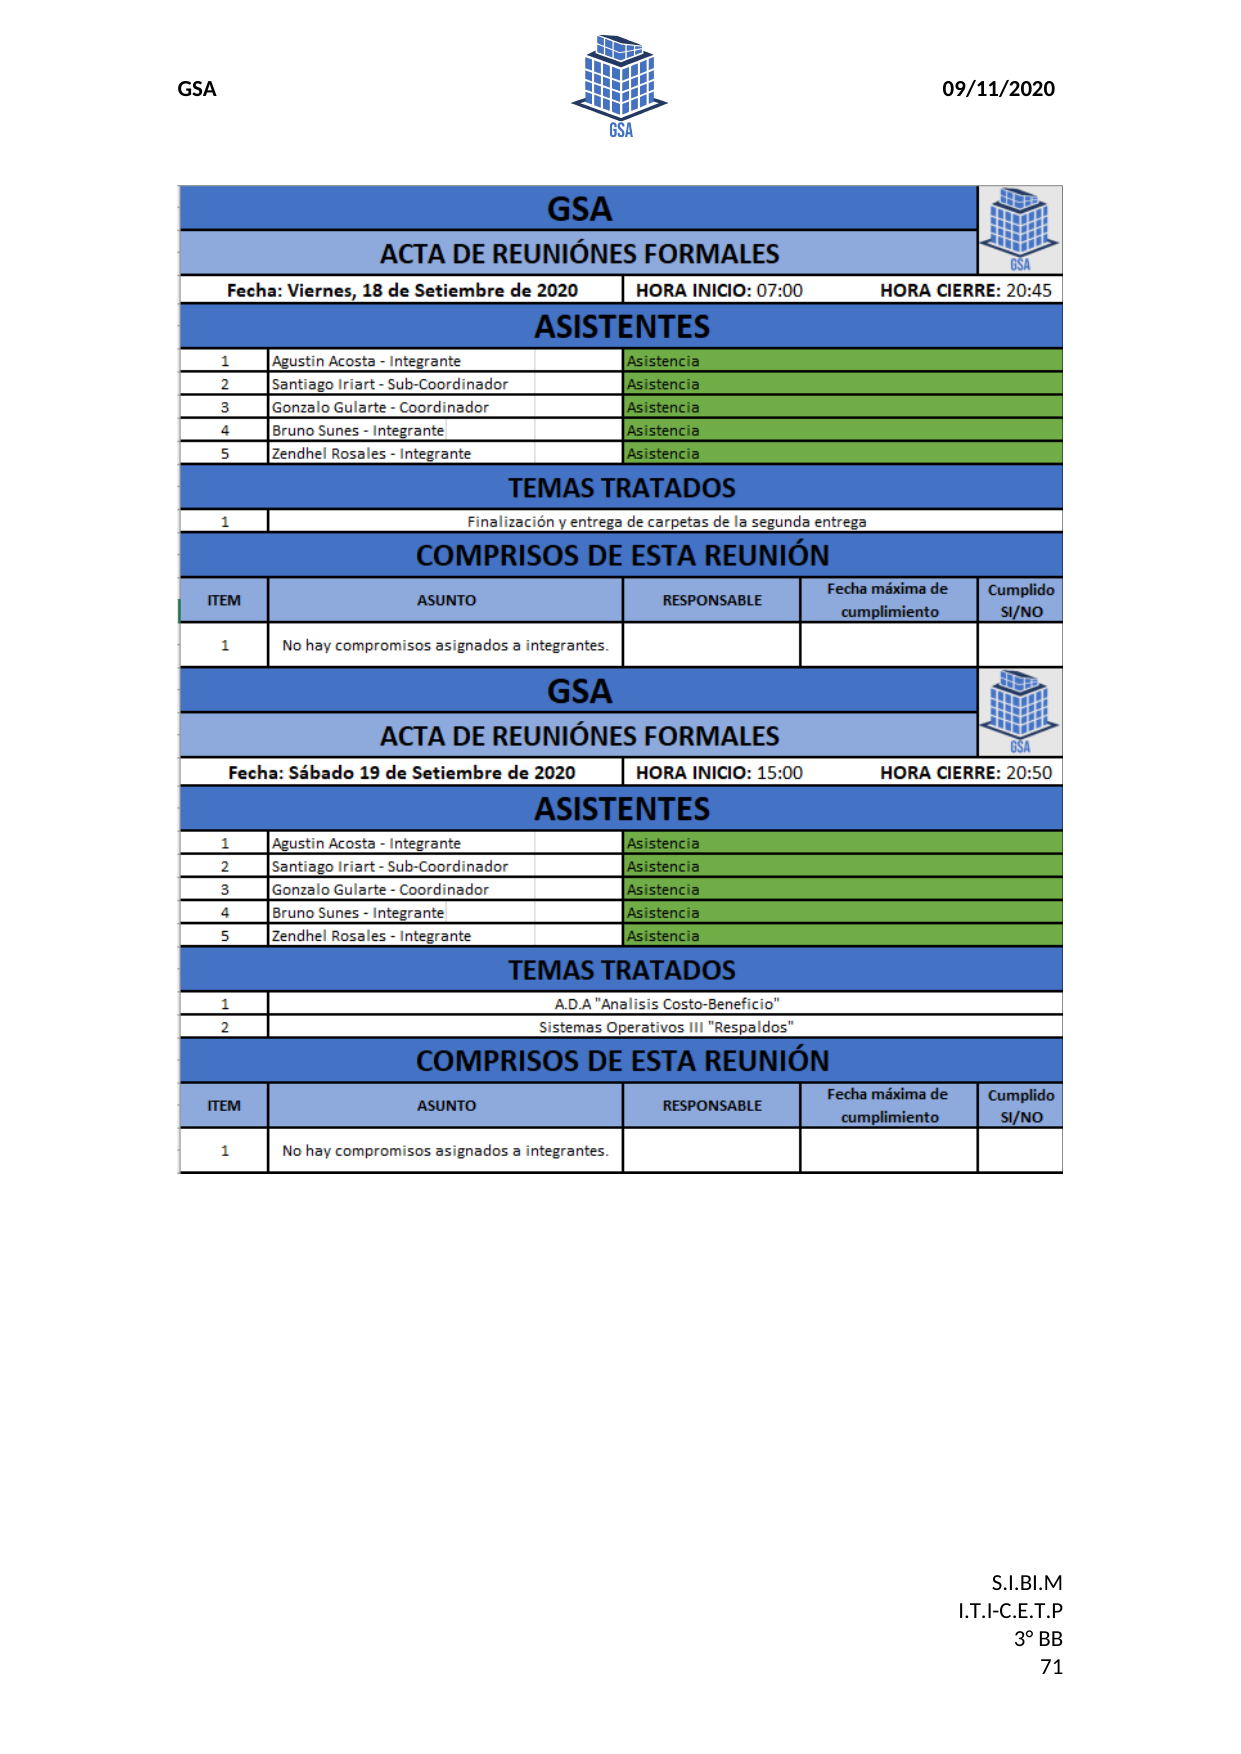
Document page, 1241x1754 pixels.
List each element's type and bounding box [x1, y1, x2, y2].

picture [568, 34, 672, 138]
picture [177, 185, 1063, 1174]
